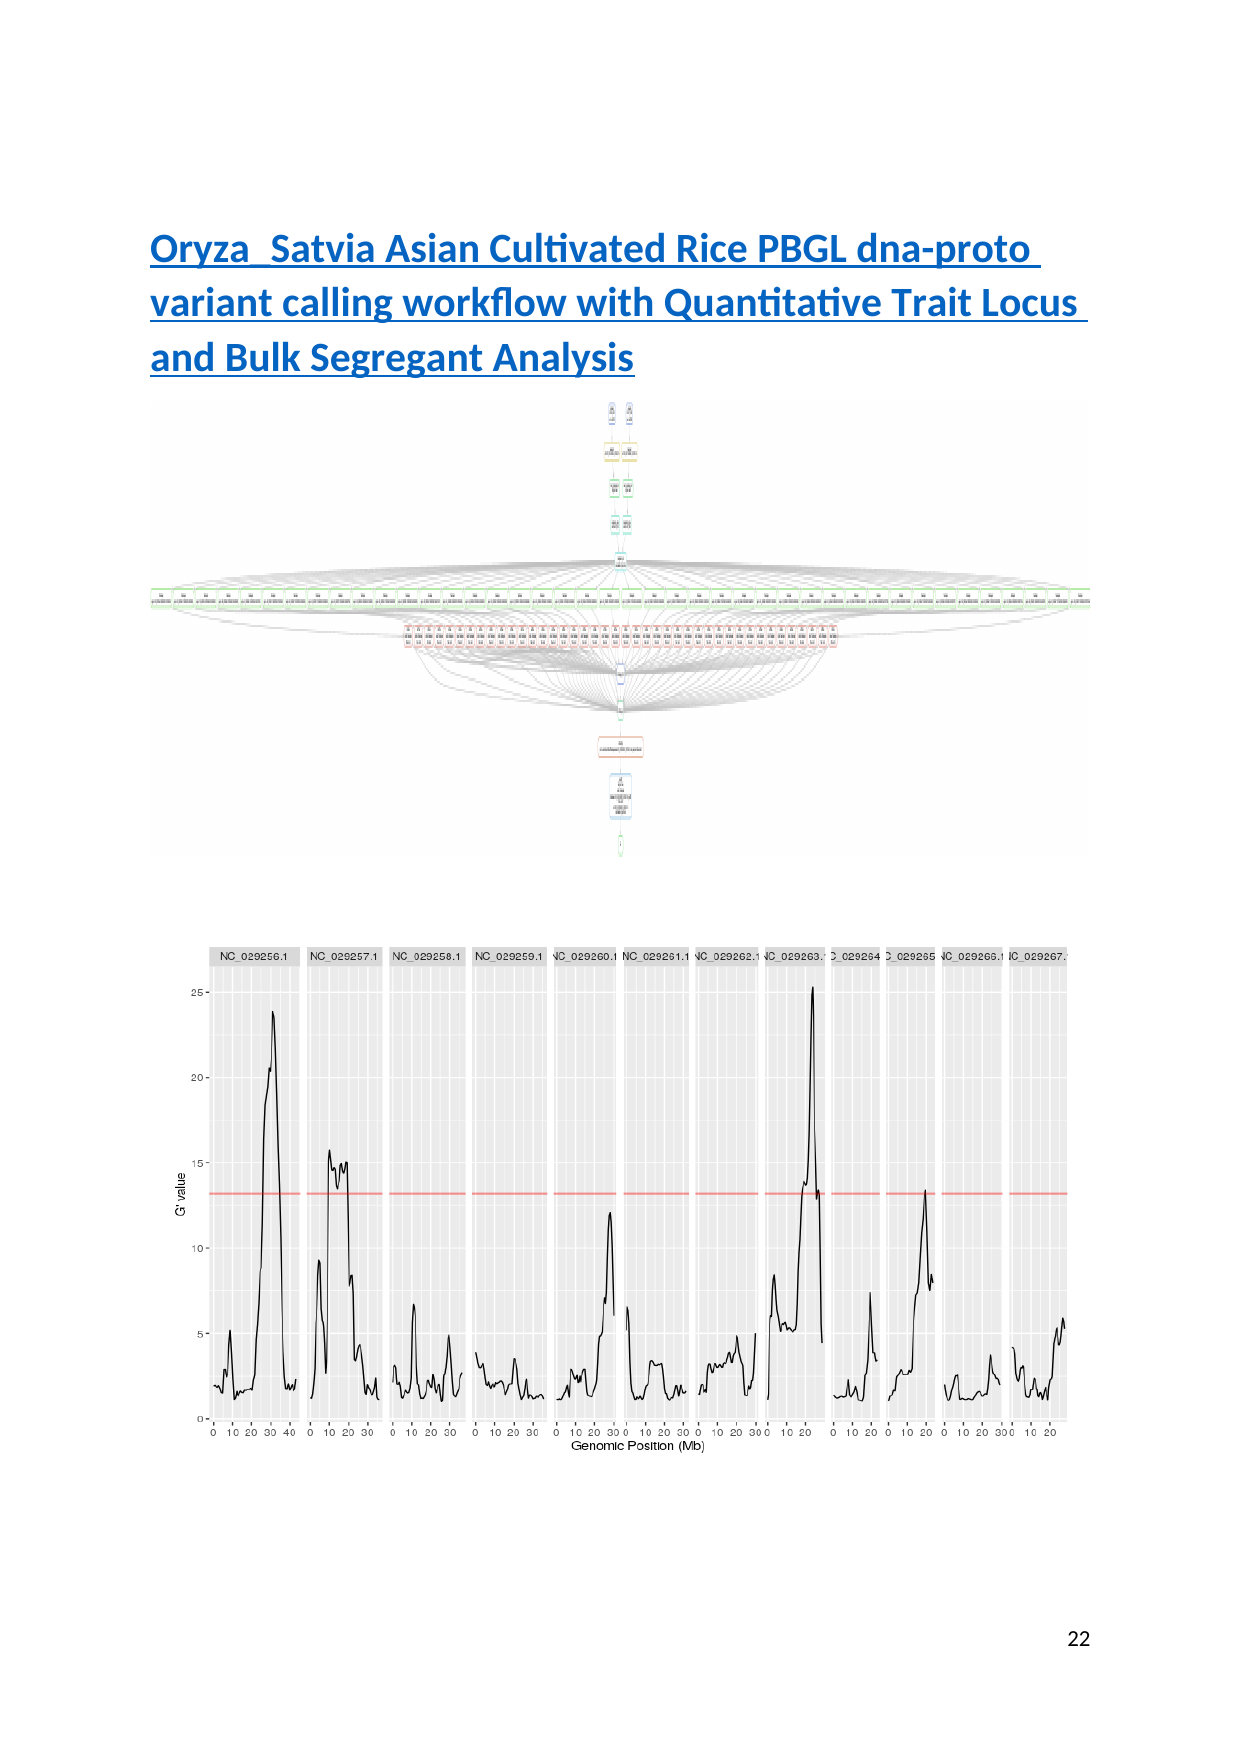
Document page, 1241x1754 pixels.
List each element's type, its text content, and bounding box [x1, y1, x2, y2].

picture [150, 402, 1091, 857]
picture [150, 947, 1091, 1464]
text Oryza_Satvia Asian Cultivated Rice PBGL dna-proto variant calling workflow with Quantitative Trait Locus and Bulk Segregant Analysis [150, 222, 1090, 382]
